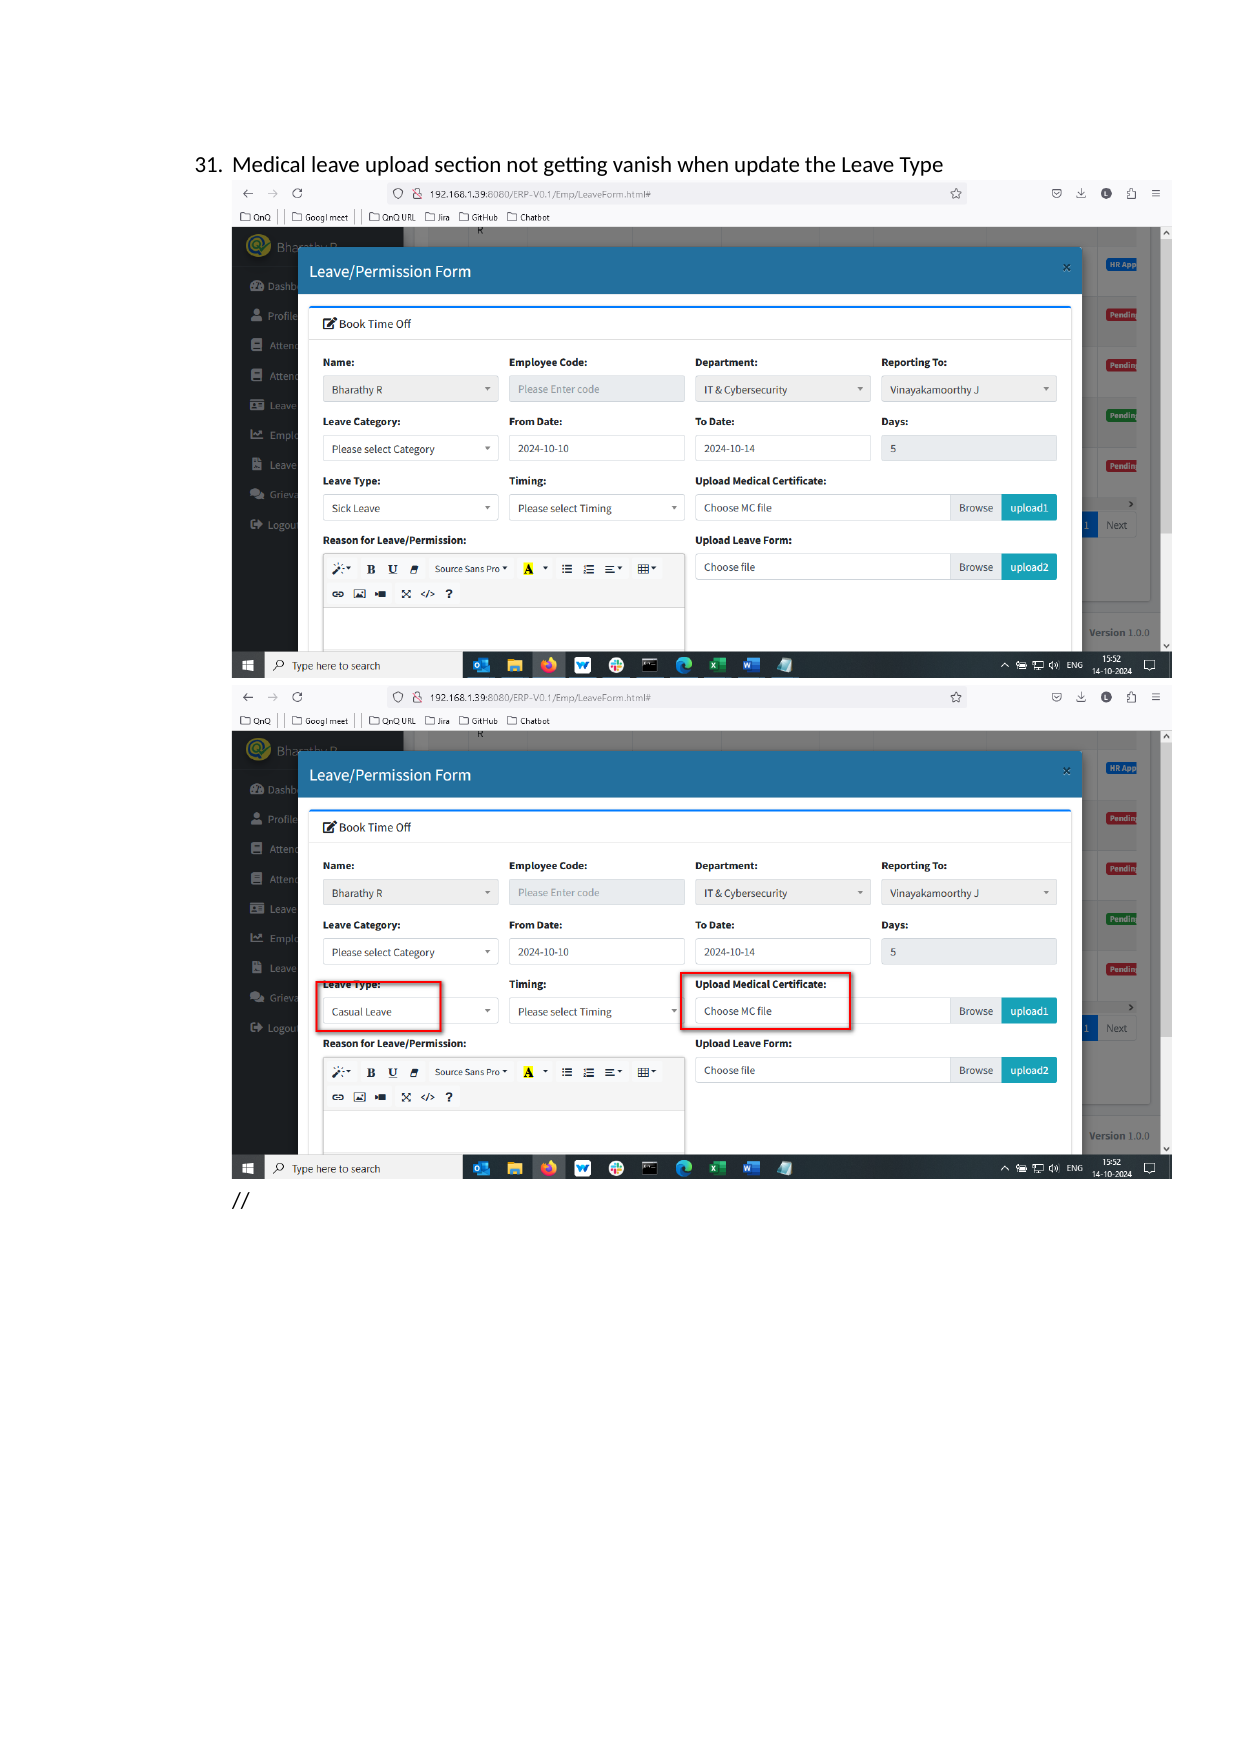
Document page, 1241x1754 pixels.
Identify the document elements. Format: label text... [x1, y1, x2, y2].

picture [231, 685, 1172, 1179]
picture [231, 180, 1172, 678]
